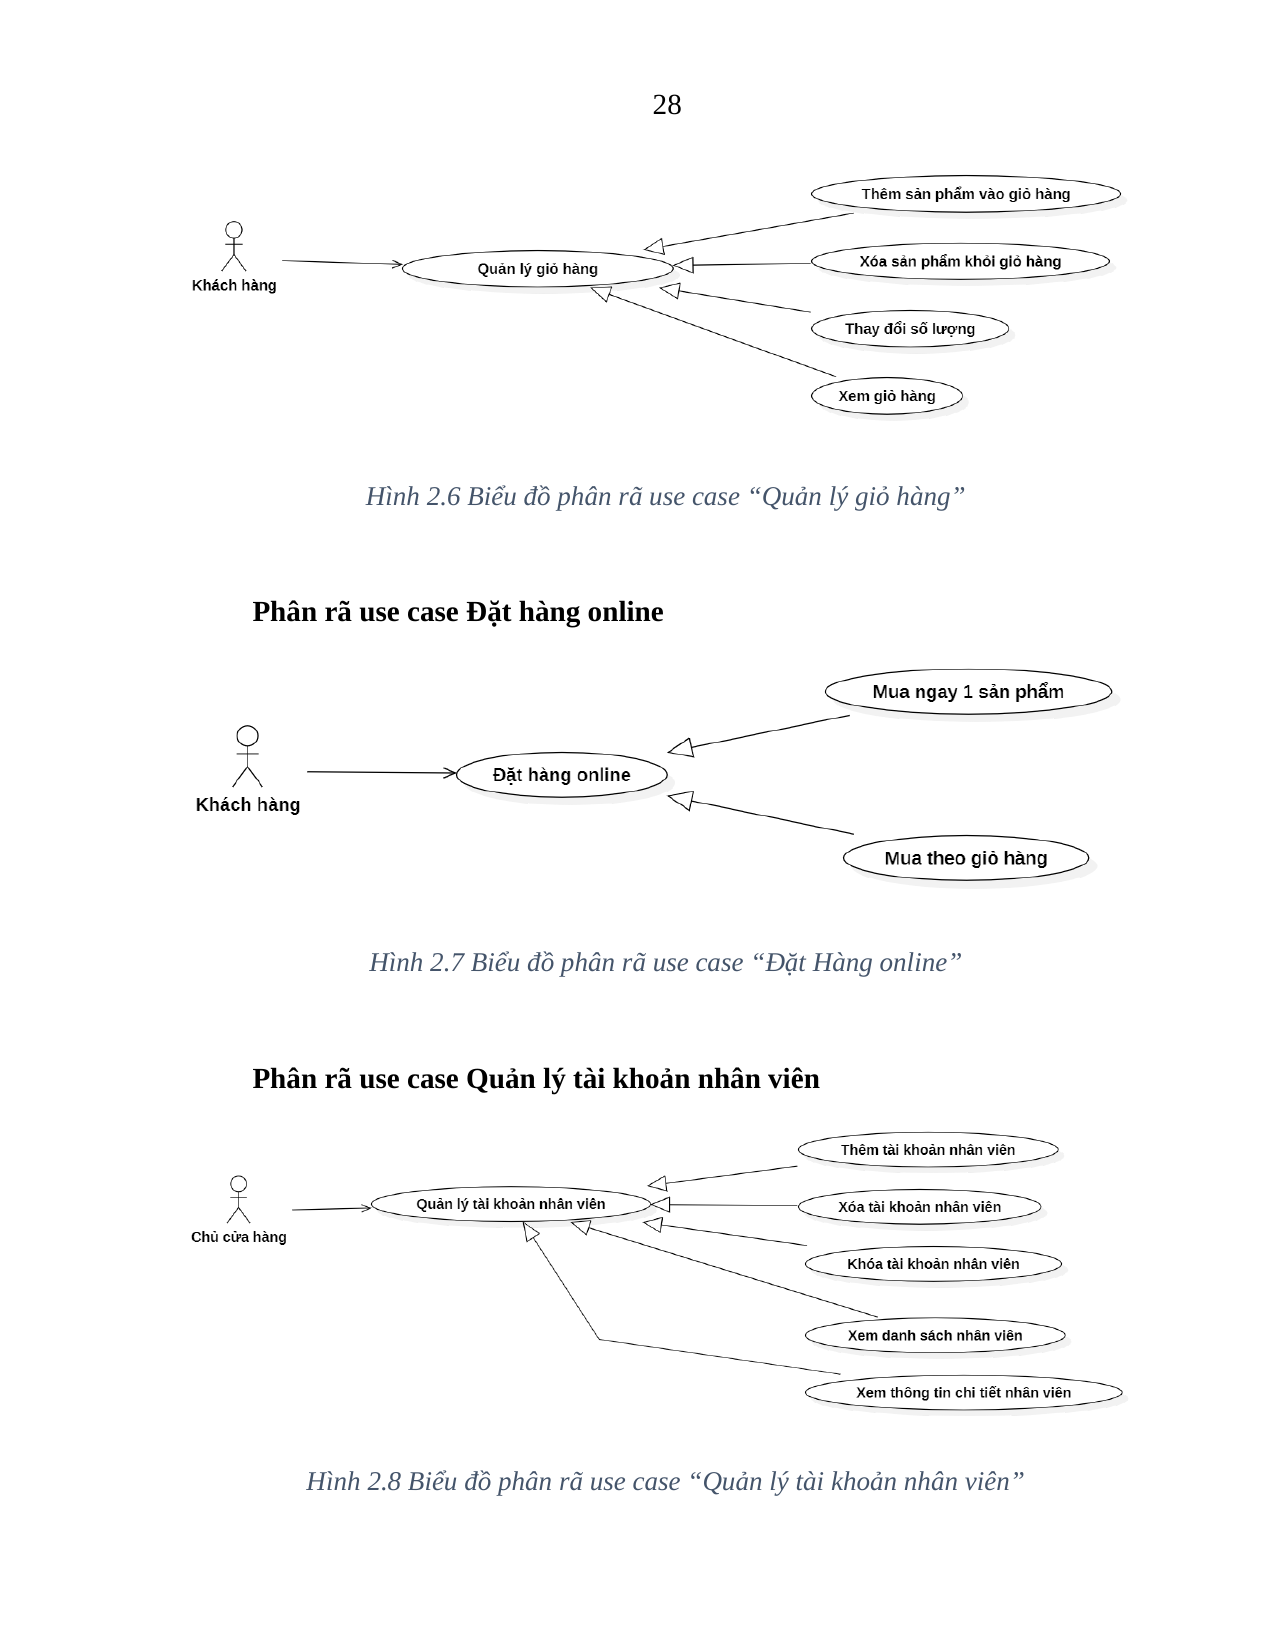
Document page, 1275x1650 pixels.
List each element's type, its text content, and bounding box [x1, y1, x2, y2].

picture [177, 657, 1157, 926]
picture [177, 1123, 1157, 1445]
picture [177, 167, 1157, 451]
text Phân rã use case Đặt hàng online [177, 594, 1157, 628]
text Phân rã use case Quản lý tài khoản nhân viên [177, 1061, 1157, 1094]
